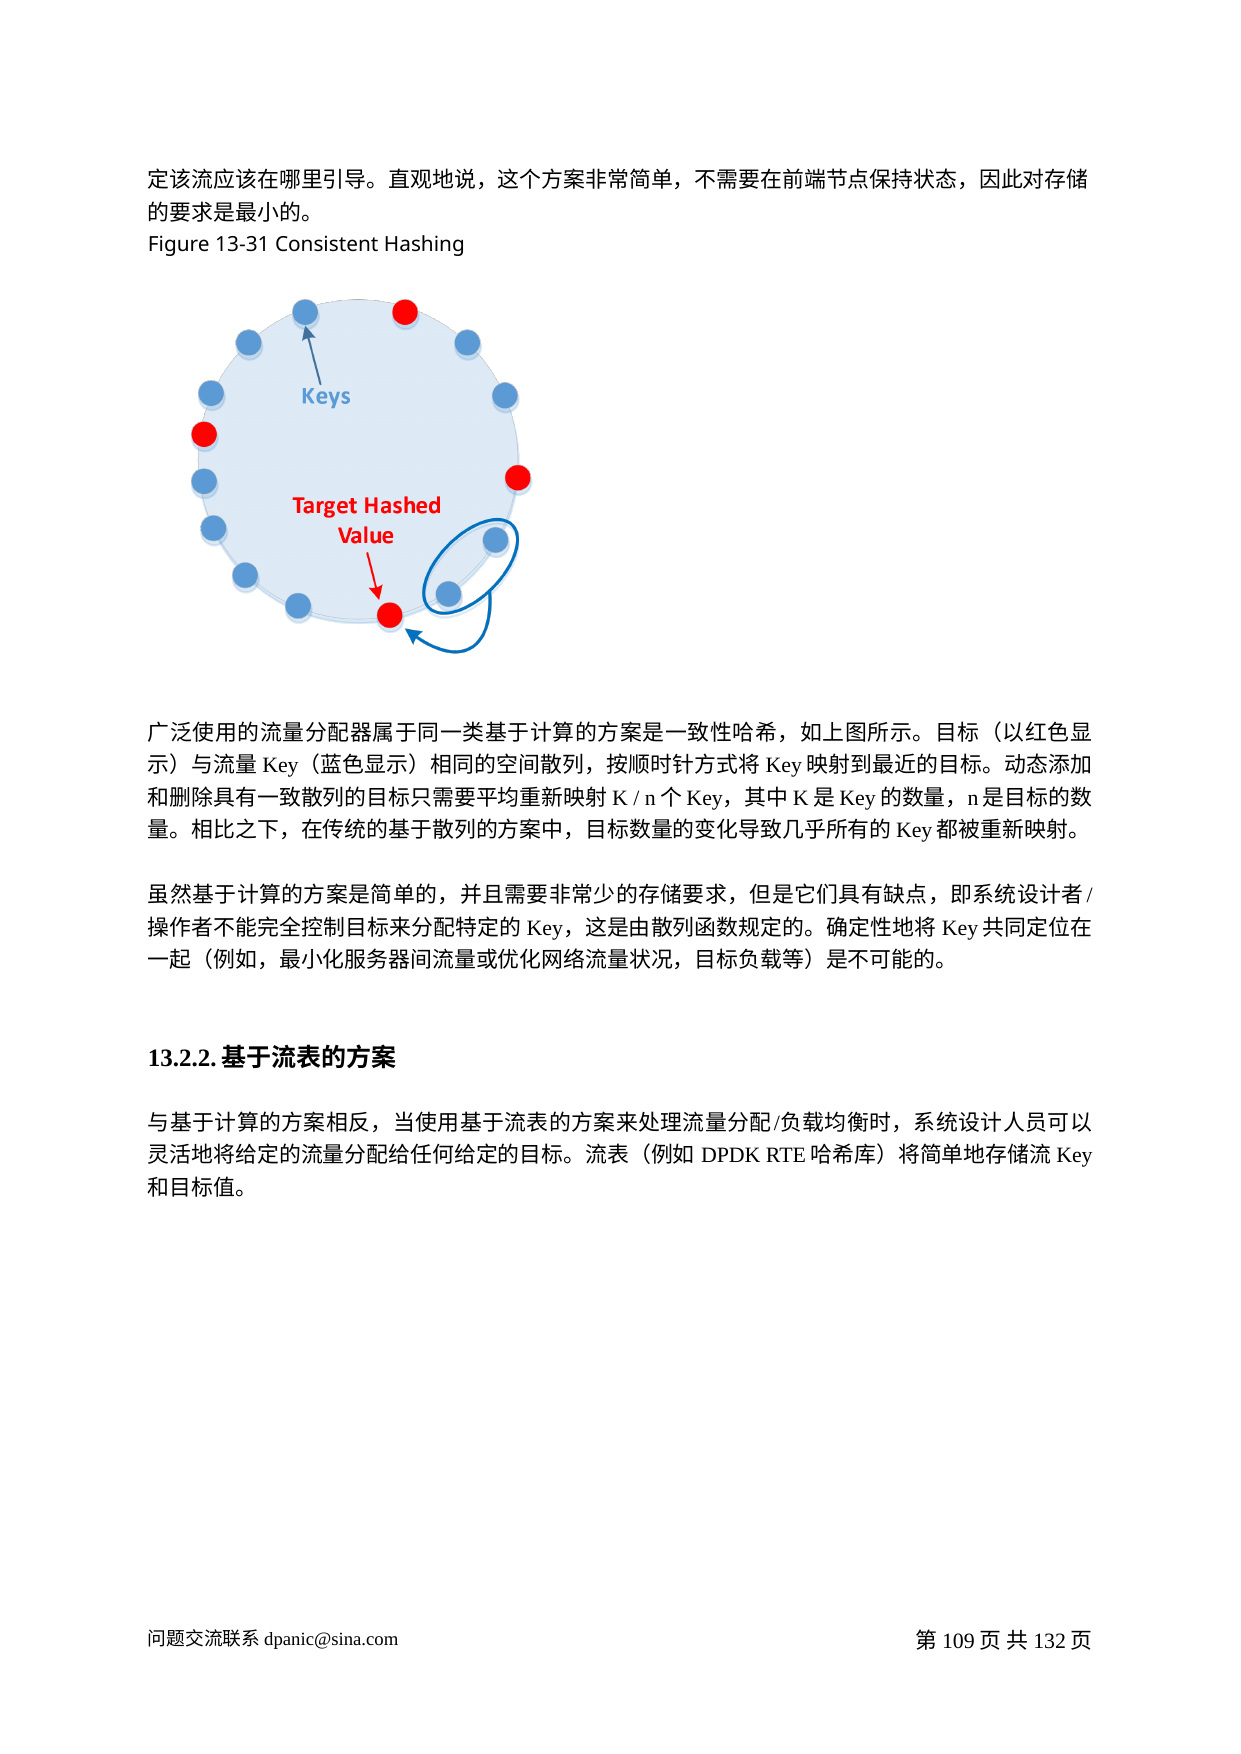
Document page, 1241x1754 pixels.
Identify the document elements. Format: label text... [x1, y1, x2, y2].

subtitle 基于流表的方案 [148, 1023, 1092, 1088]
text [148, 162, 1092, 227]
text 虽然基于计算的方案是简单的，并且需要非常少的存储要求，但是它们具有缺点，即系统设计者/操作者不能完全控制目标来分配特定的Key，这是由散列函数规定的。确定性地将Key共同定位在一起（例如，最小化服务器间流量或优化网络流量状况，目标负载等）是不可能的。 [148, 877, 1092, 974]
picture [147, 259, 576, 708]
text 广泛使用的流量分配器属于同一类基于计算的方案是一致性哈希，如上图所示。目标（以红色显示）与流量Key（蓝色显示）相同的空间散列，按顺时针方式将Key映射到最近的目标。动态添加和删除具有一致散列的目标只需要平均重新映射K / n个Key，其中K是Key的数量，n是目标的数量。相比之下，在传统的基于散列的方案中，目标数量的变化导致几乎所有的Key都被重新映射。 [148, 714, 1092, 844]
text 与基于计算的方案相反，当使用基于流表的方案来处理流量分配/负载均衡时，系统设计人员可以灵活地将给定的流量分配给任何给定的目标。流表（例如DPDK RTE哈希库）将简单地存储流Key和目标值。 [148, 1104, 1092, 1202]
